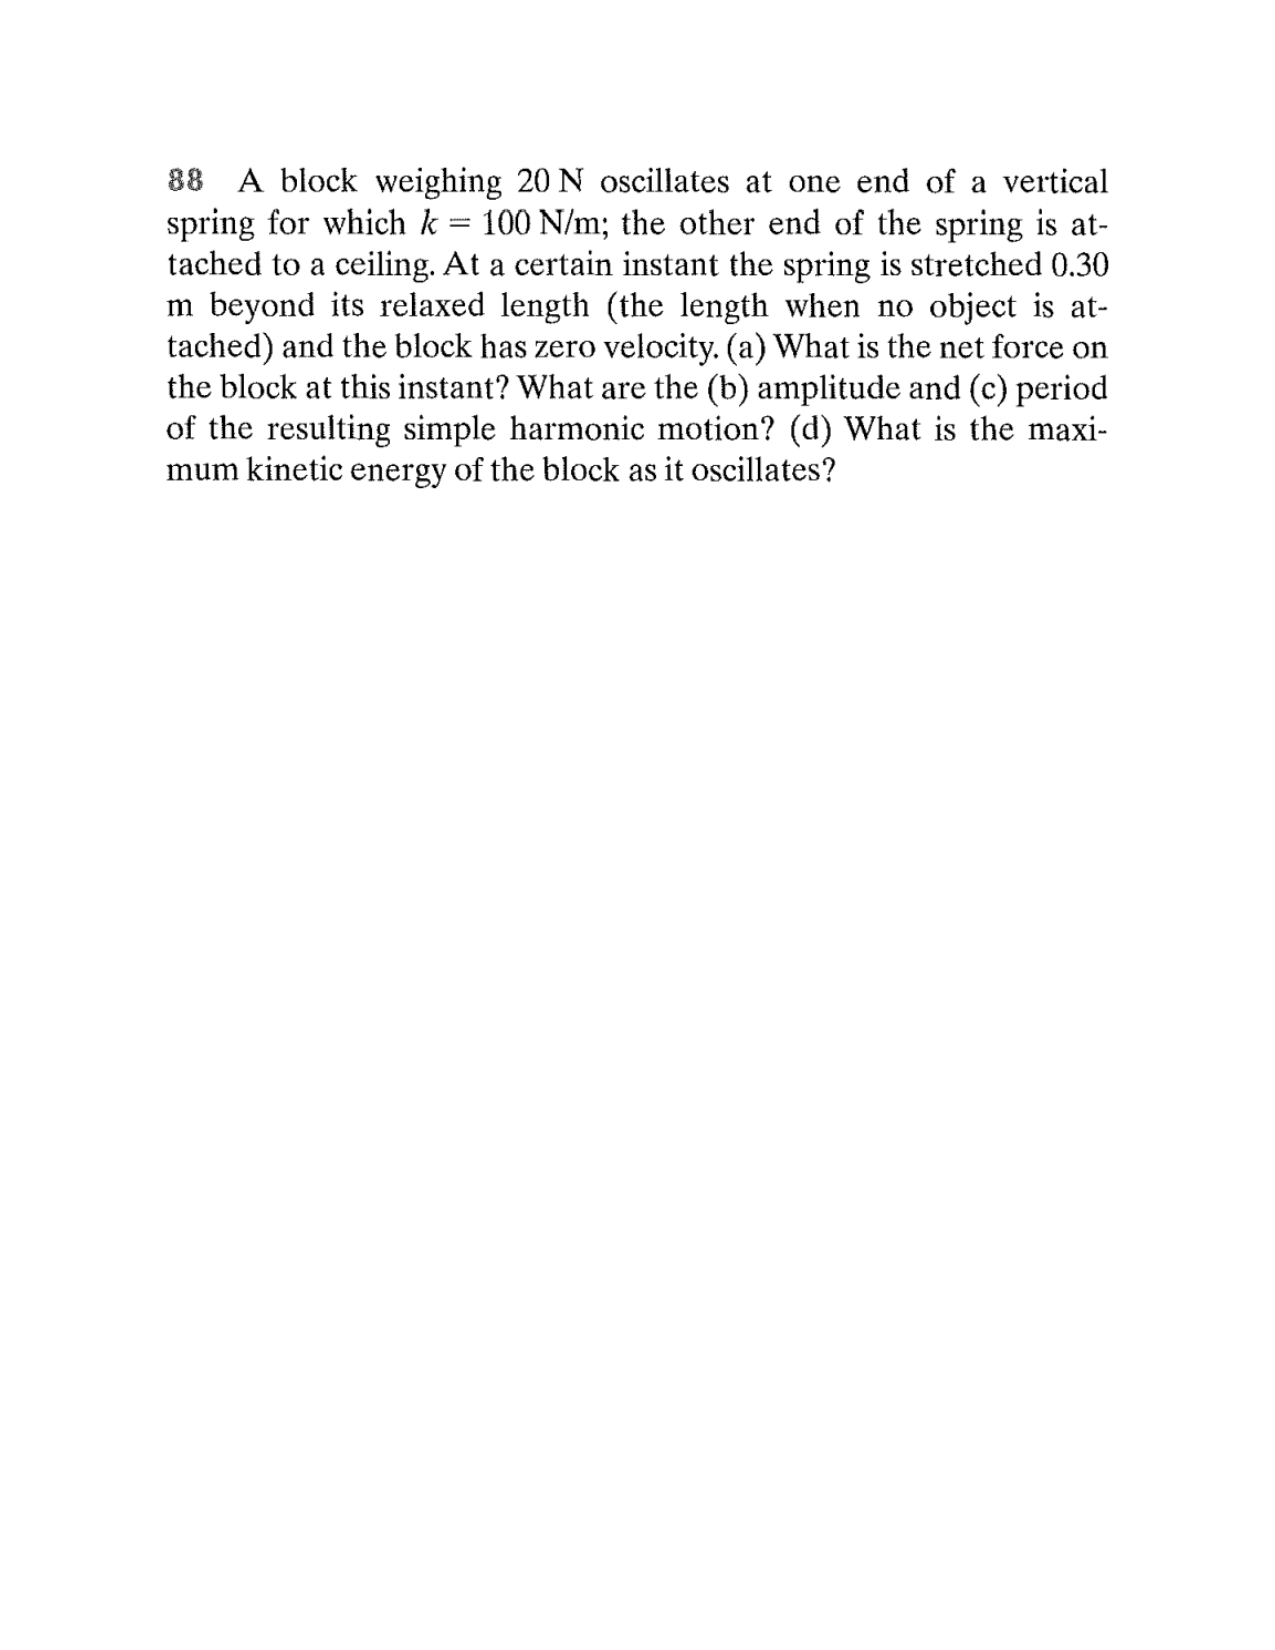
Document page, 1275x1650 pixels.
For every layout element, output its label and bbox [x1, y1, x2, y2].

picture [150, 150, 1125, 496]
